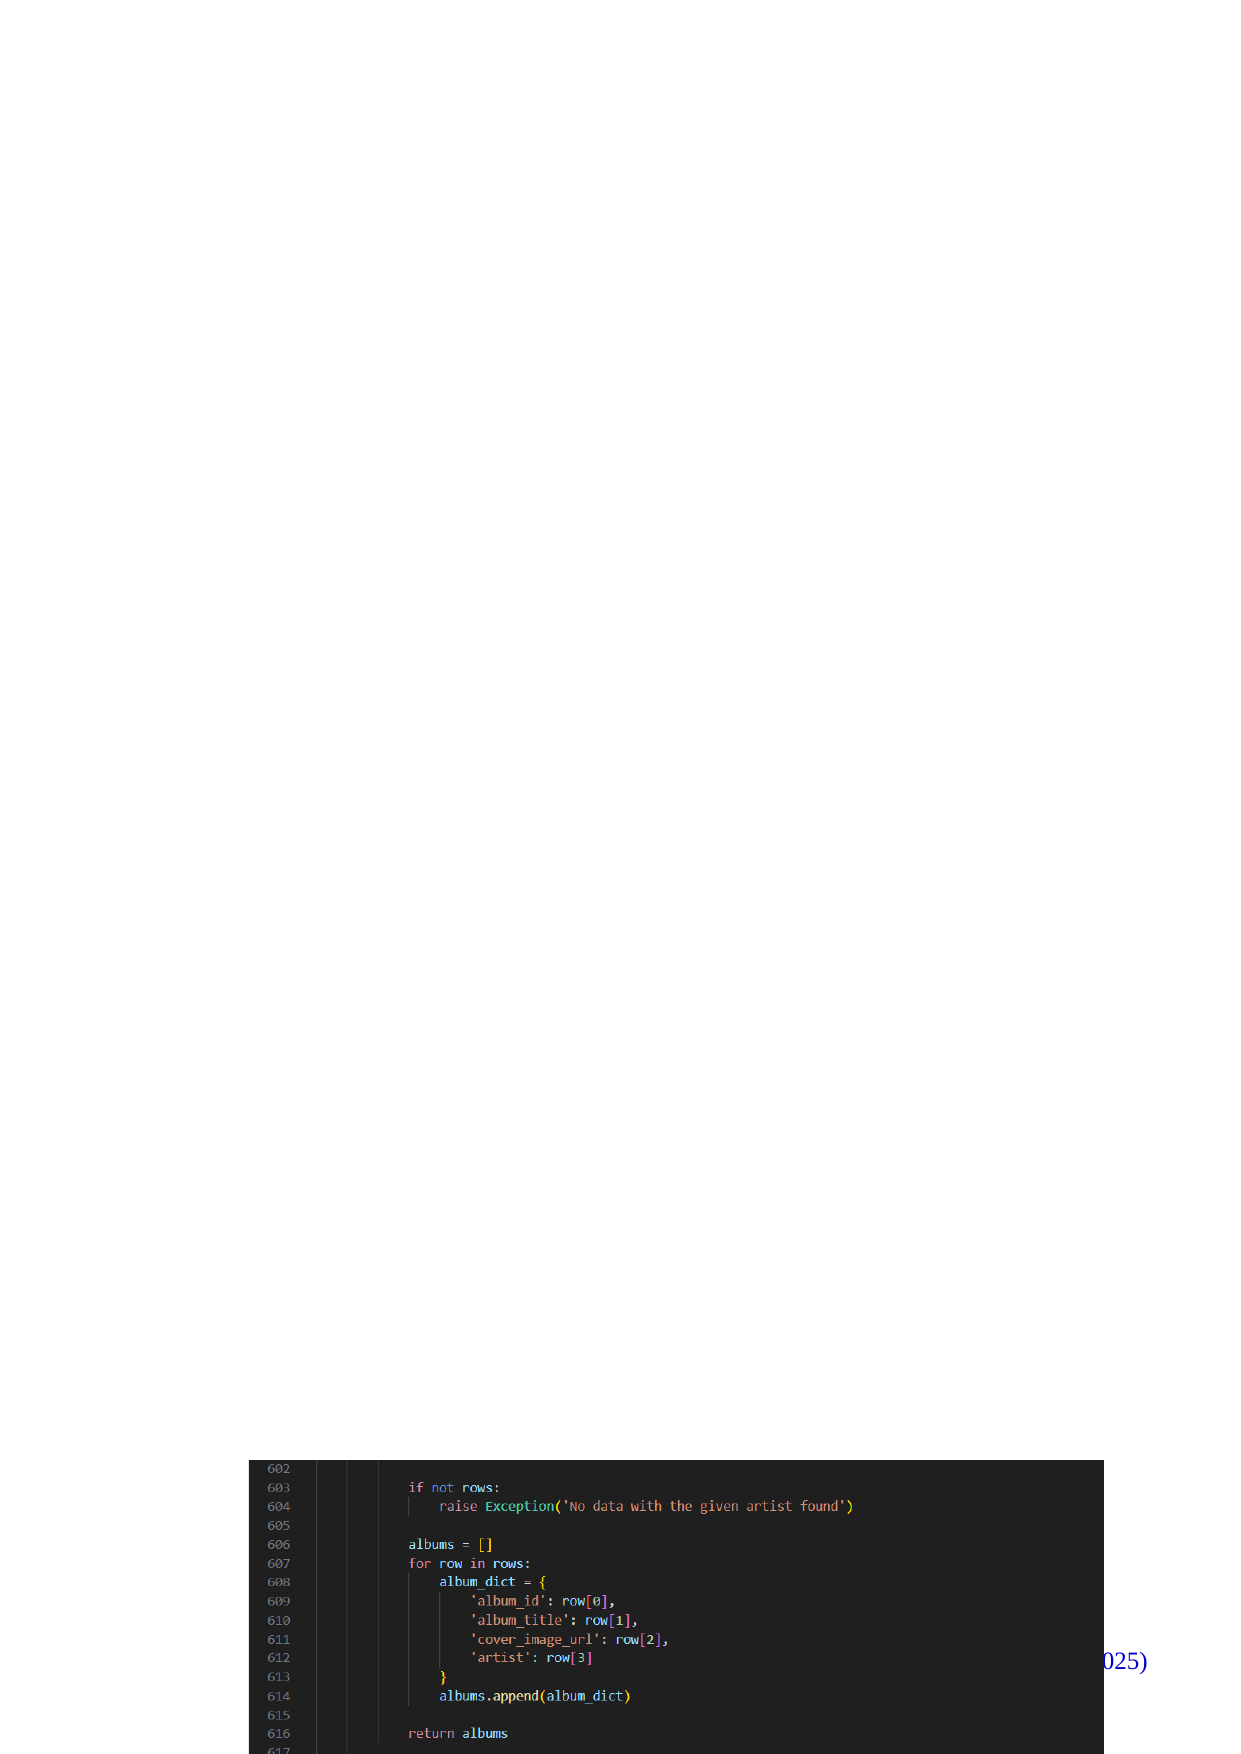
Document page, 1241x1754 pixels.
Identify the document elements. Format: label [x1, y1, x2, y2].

picture [248, 1460, 1104, 1754]
